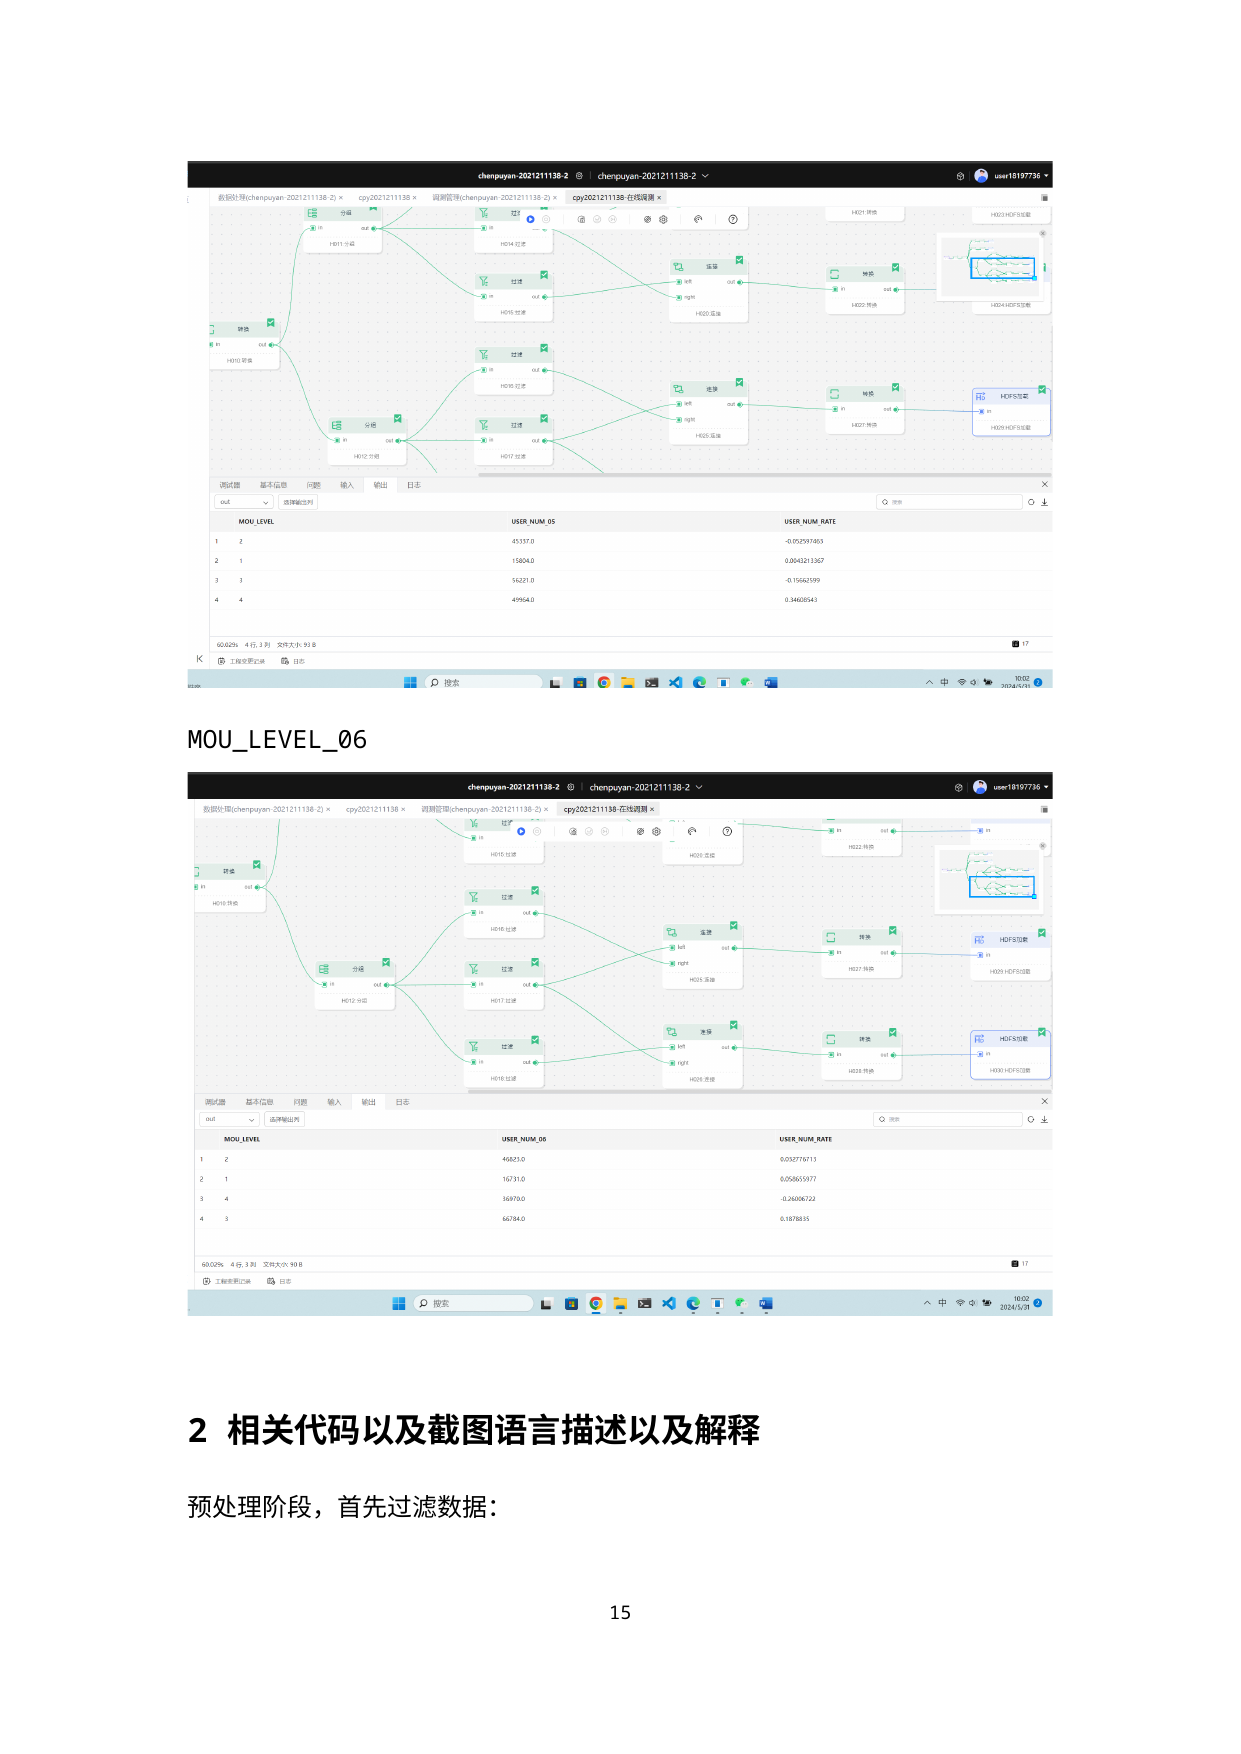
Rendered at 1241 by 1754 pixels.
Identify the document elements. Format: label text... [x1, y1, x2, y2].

picture [187, 772, 1053, 1316]
text 预处理阶段，首先过滤数据： [187, 1472, 1053, 1540]
picture [187, 161, 1053, 688]
text MOU_LEVEL_06 [187, 705, 1053, 772]
subtitle 2 相关代码以及截图语言描述以及解释 [187, 1394, 1053, 1462]
